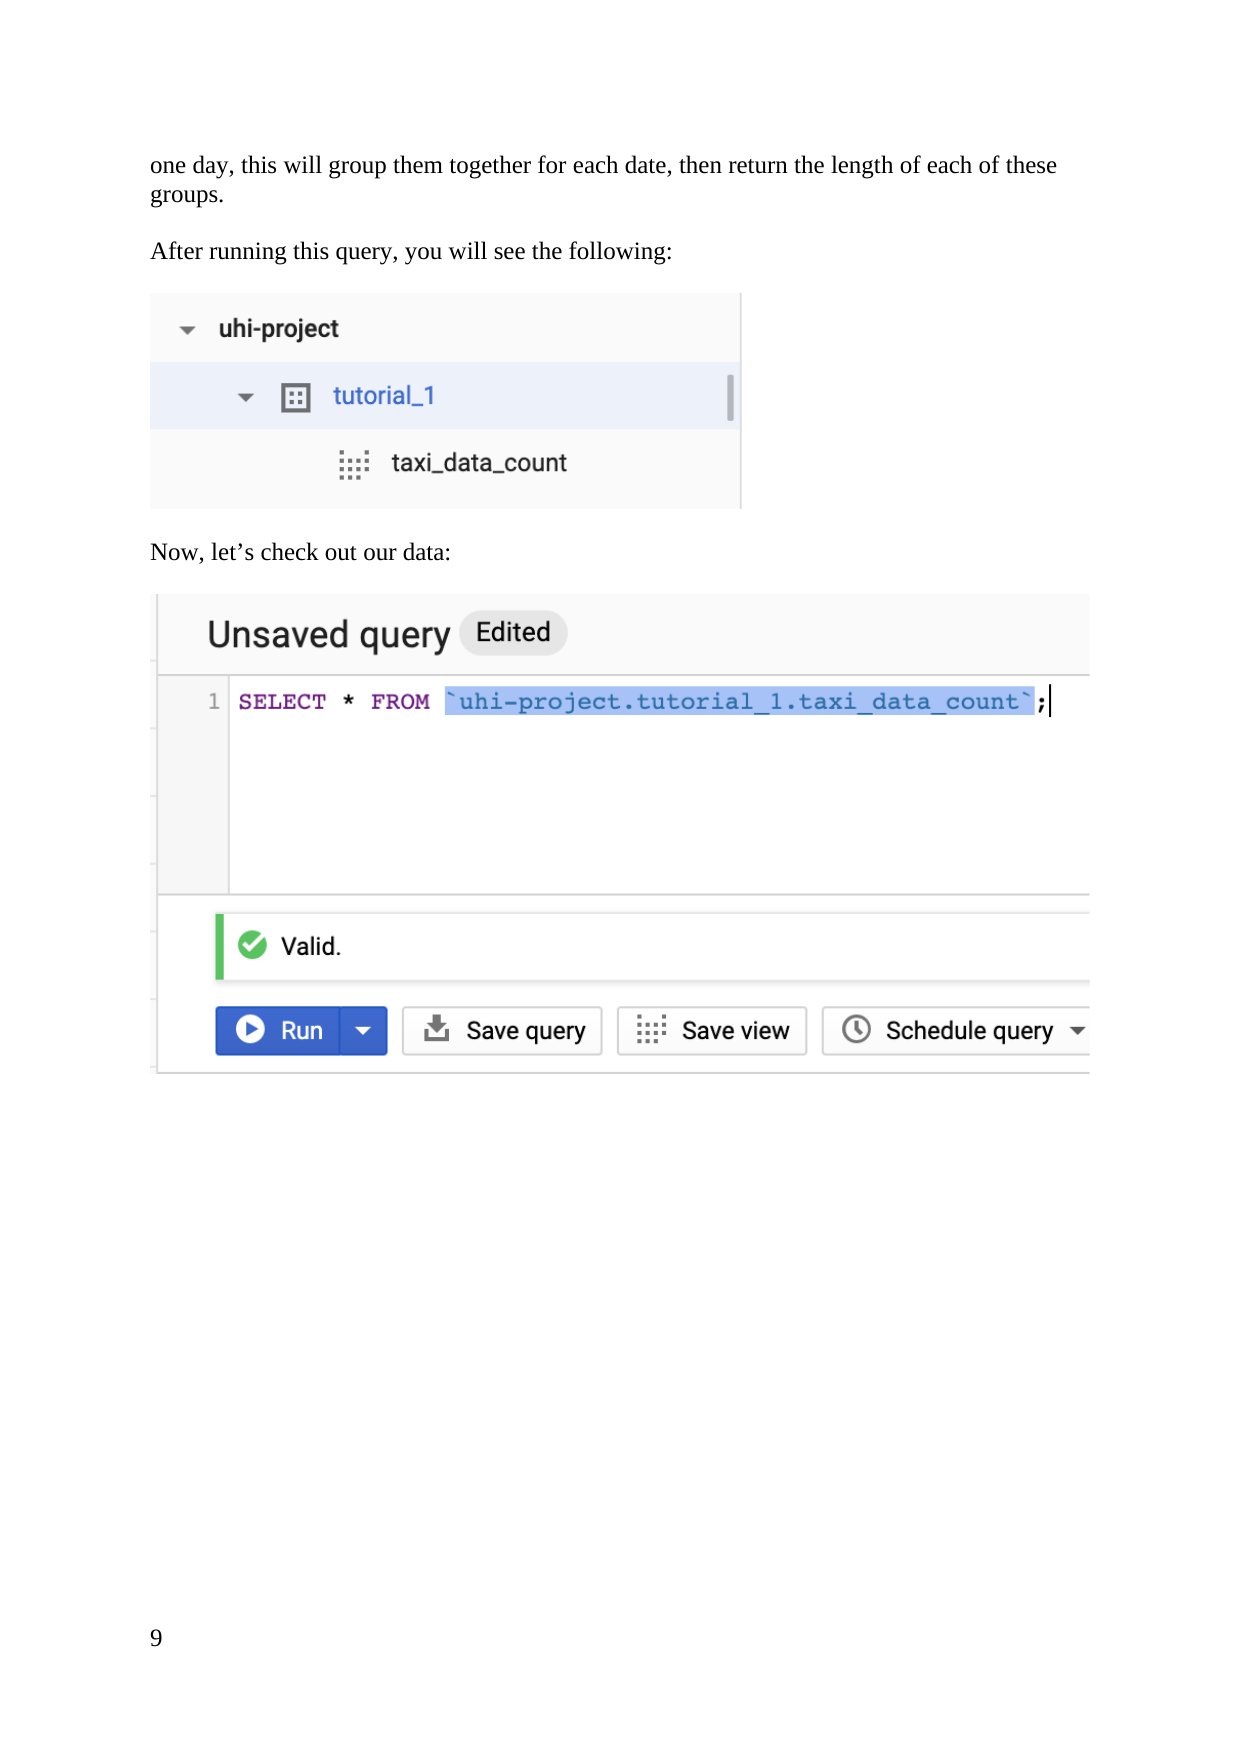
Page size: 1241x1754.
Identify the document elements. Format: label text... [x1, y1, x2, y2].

picture [150, 293, 742, 509]
picture [150, 594, 1090, 1074]
text After running this query, you will see the following: [150, 236, 1090, 265]
text Now, let’s check out our data: [150, 537, 1090, 566]
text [150, 150, 1090, 207]
